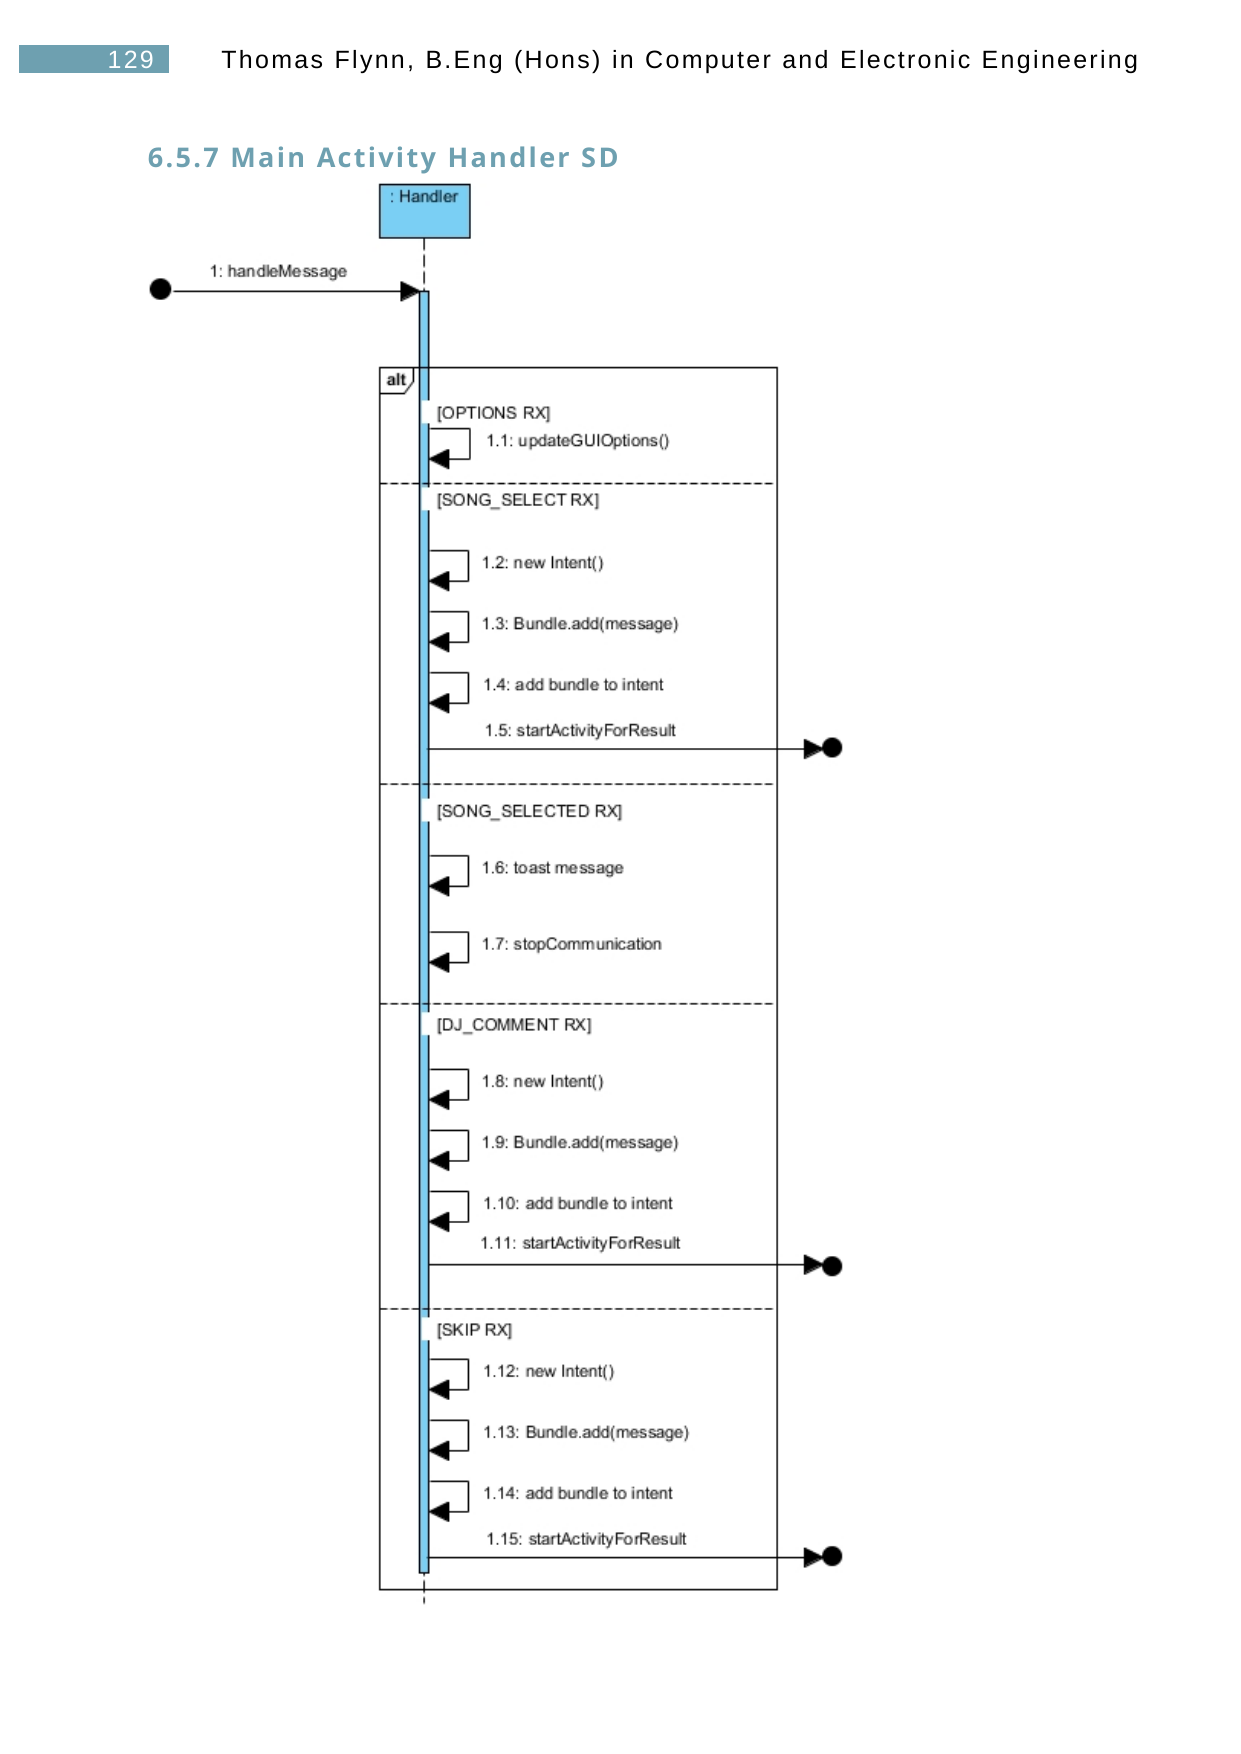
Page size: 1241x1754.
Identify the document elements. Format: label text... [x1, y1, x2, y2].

subtitle 6.5.7 Main Activity Handler SD [148, 139, 1122, 176]
picture [147, 181, 850, 1609]
